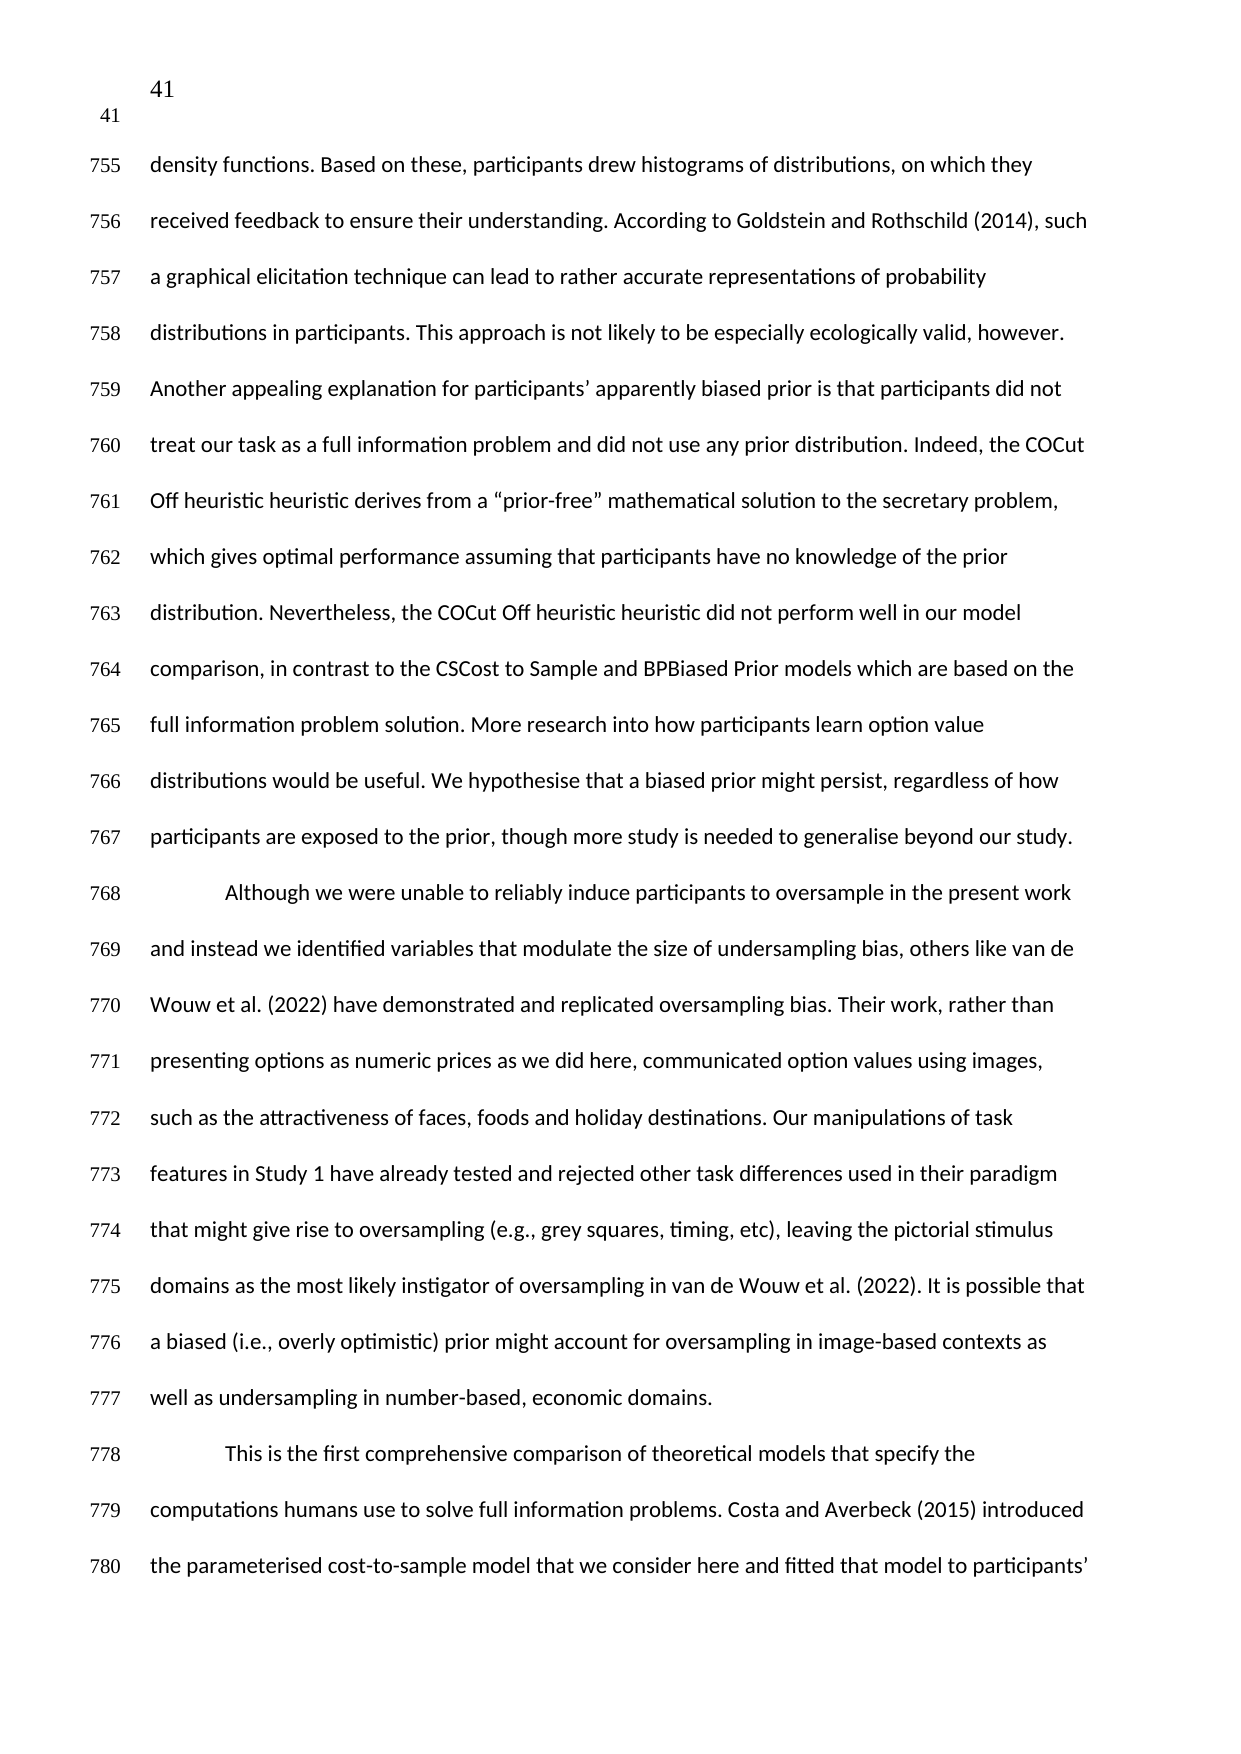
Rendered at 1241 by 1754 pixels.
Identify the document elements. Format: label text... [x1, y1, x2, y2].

text Although we were unable to reliably induce participants to oversample in the present work and instead we identified variables that modulate the size of undersampling bias, others like van de Wouw et al. (2022) have demonstrated and replicated oversampling bias. Their work, rather than presenting options as numeric prices as we did here, communicated option values using images, such as the attractiveness of faces, foods and holiday destinations. Our manipulations of task features in Study 1 have already tested and rejected other task differences used in their paradigm that might give rise to oversampling (e.g., grey squares, timing, etc), leaving the pictorial stimulus domains as the most likely instigator of oversampling in van de Wouw et al. (2022). It is possible that a biased (i.e., overly optimistic) prior might account for oversampling in image-based contexts as well as undersampling in number-based, economic domains. [150, 878, 1090, 1411]
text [150, 150, 1090, 851]
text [150, 1439, 1090, 1579]
